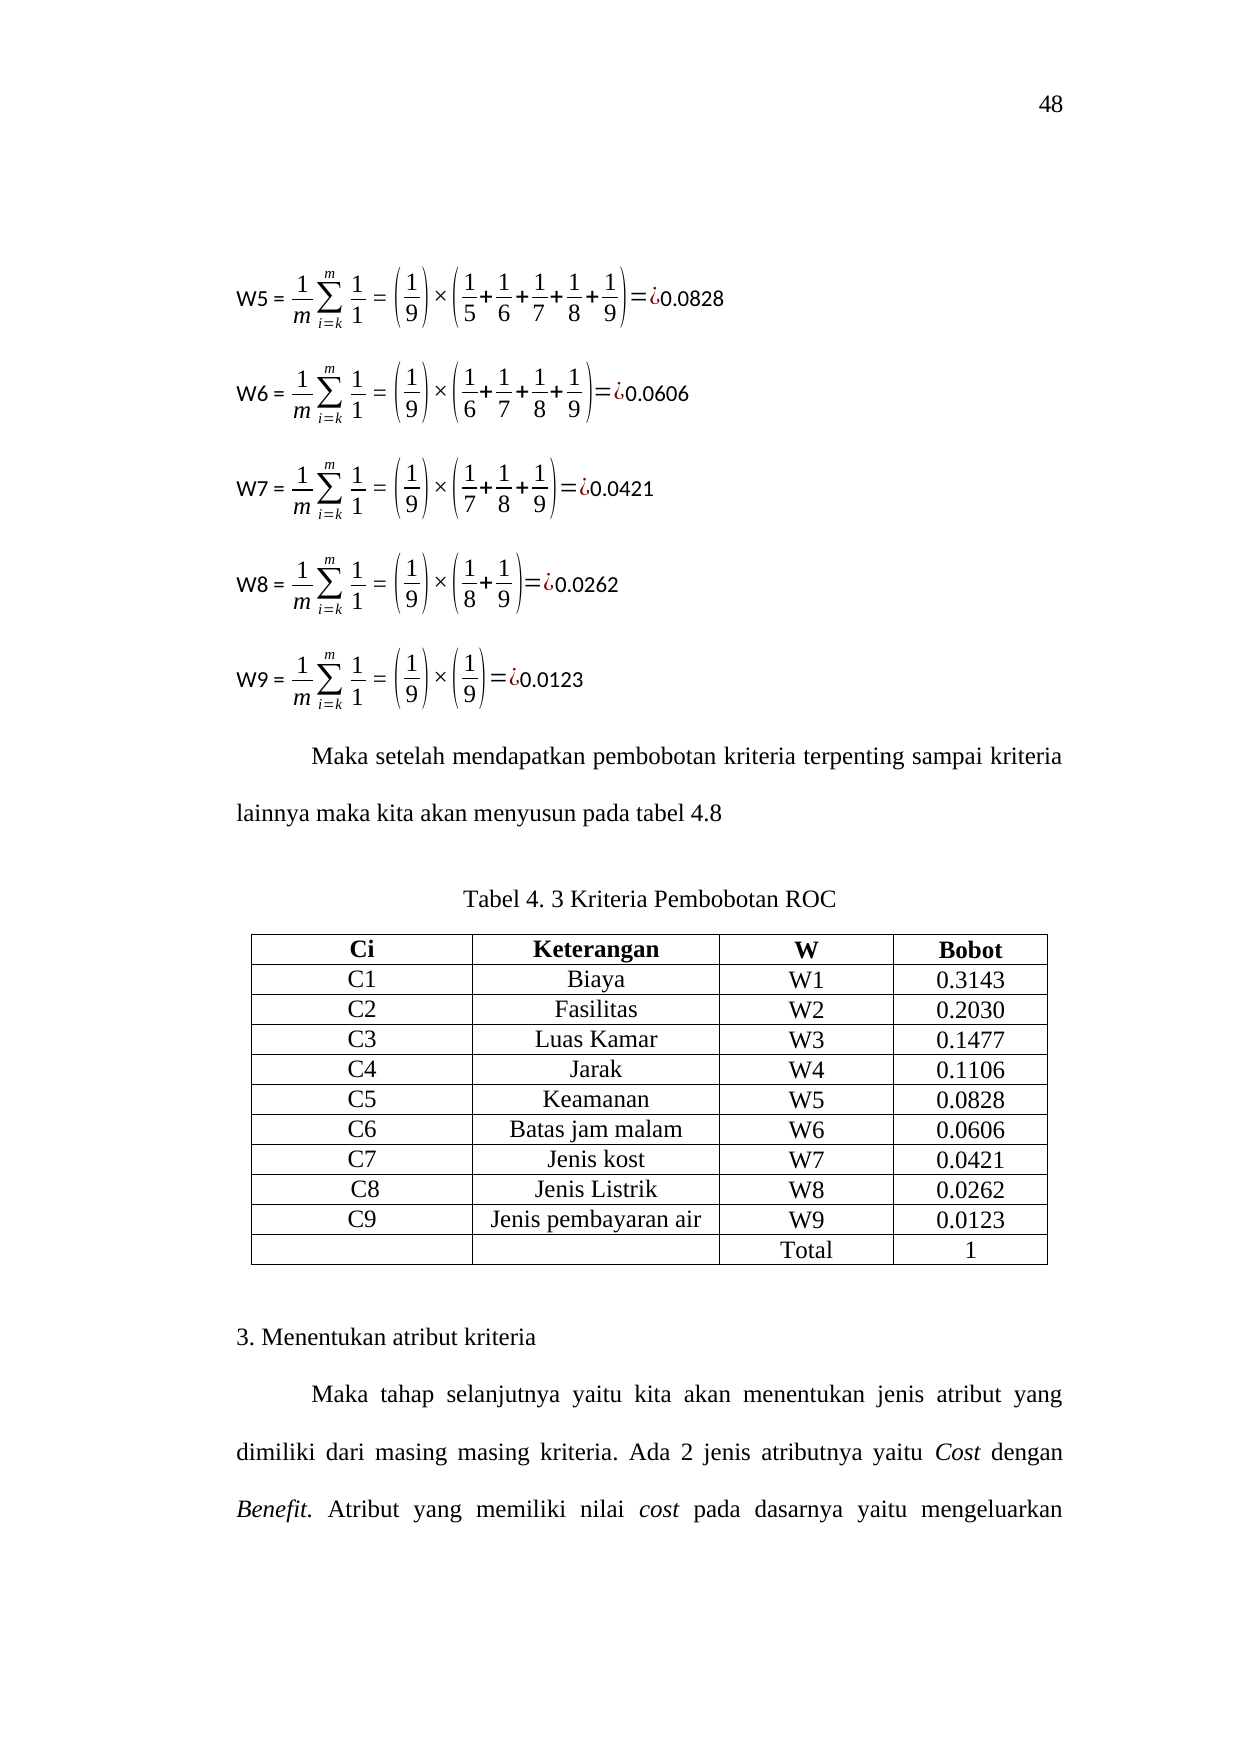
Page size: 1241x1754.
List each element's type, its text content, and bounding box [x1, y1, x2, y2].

table_cell 0.1477 [894, 1025, 1047, 1053]
table_cell 0.0421 [894, 1145, 1047, 1173]
table_cell Jenis pembayaran air [473, 1205, 719, 1233]
table_cell W5 [720, 1085, 893, 1113]
text W7 = = 0.0421 [236, 455, 1063, 522]
table_cell 0.2030 [894, 995, 1047, 1023]
table_cell C3 [252, 1025, 472, 1053]
table_header Bobot [894, 935, 1047, 963]
table_cell Total [720, 1235, 893, 1263]
text 3. Menentukan atribut kriteria [236, 1322, 1063, 1351]
table_cell 1 [894, 1235, 1047, 1263]
table_cell Jenis kost [473, 1145, 719, 1173]
table_cell C7 [252, 1145, 472, 1173]
table_cell [473, 1235, 719, 1263]
table_cell W9 [720, 1205, 893, 1233]
table_cell 0.0828 [894, 1085, 1047, 1113]
table_cell 0.0262 [894, 1175, 1047, 1203]
table_header Ci [252, 935, 472, 963]
table_cell Fasilitas [473, 995, 719, 1023]
text Tabel 4. 3 Kriteria Pembobotan ROC [236, 884, 1063, 913]
text W5 = = 0.0828 [236, 264, 1063, 332]
text W9 = = 0.0123 [236, 646, 1063, 713]
table_cell W3 [720, 1025, 893, 1053]
table_cell C9 [252, 1205, 472, 1233]
table_cell C2 [252, 995, 472, 1023]
table_cell 0.0123 [894, 1205, 1047, 1233]
table_cell C4 [252, 1055, 472, 1083]
text W6 = = 0.0606 [236, 359, 1063, 427]
table_header W [720, 935, 893, 963]
table_cell W2 [720, 995, 893, 1023]
table_cell C6 [252, 1115, 472, 1143]
table_cell W4 [720, 1055, 893, 1083]
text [236, 1379, 1063, 1523]
text Maka setelah mendapatkan pembobotan kriteria terpenting sampai kriteria lainnya maka kita akan menyusun pada tabel 4.8 [236, 741, 1063, 827]
table_cell Luas Kamar [473, 1025, 719, 1053]
table_cell C1 [252, 965, 472, 993]
table_cell Batas jam malam [473, 1115, 719, 1143]
table_cell W7 [720, 1145, 893, 1173]
table_cell 0.3143 [894, 965, 1047, 993]
table_header Keterangan [473, 935, 719, 963]
table_cell Jenis Listrik [473, 1175, 719, 1203]
table_cell 0.1106 [894, 1055, 1047, 1083]
table_cell Jarak [473, 1055, 719, 1083]
table_cell W6 [720, 1115, 893, 1143]
table_cell Biaya [473, 965, 719, 993]
table_cell 0.0606 [894, 1115, 1047, 1143]
table_cell W8 [720, 1175, 893, 1203]
table_cell C5 [252, 1085, 472, 1113]
table_cell C8 [252, 1175, 472, 1203]
text W8 = = 0.0262 [236, 550, 1063, 617]
table_cell W1 [720, 965, 893, 993]
table_cell Keamanan [473, 1085, 719, 1113]
table_cell [252, 1235, 472, 1263]
